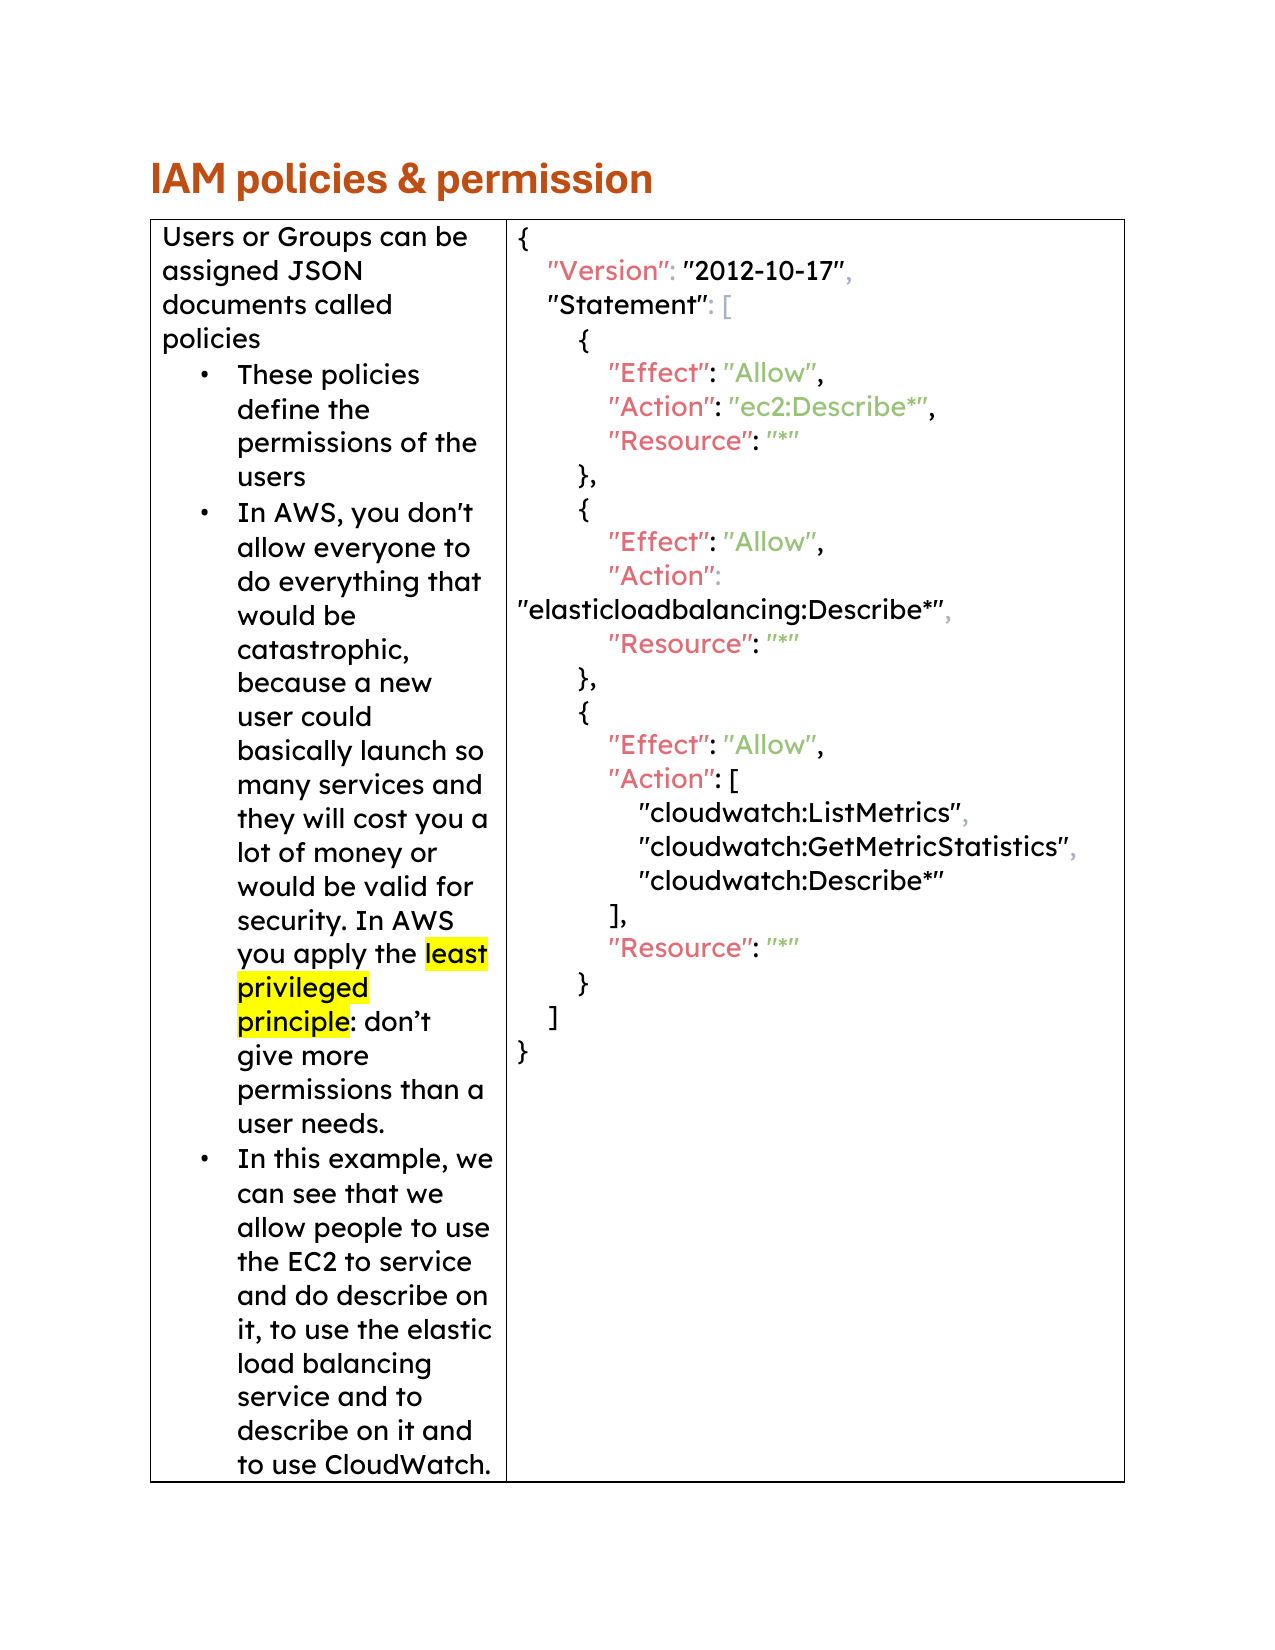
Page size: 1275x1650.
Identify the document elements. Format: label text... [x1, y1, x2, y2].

table_header { "Version": "2012-10-17", "Statement": [ { "Effect": "Allow", "Action": "ec2:Describe*", "Resource": "*" }, { "Effect": "Allow", "Action": "elasticloadbalancing:Describe*", "Resource": "*" }, { "Effect": "Allow", "Action": [ "cloudwatch:ListMetrics", "cloudwatch:GetMetricStatistics", "cloudwatch:Describe*" ], "Resource": "*" } ] } [507, 220, 1124, 1481]
table_header Users or Groups can be assigned JSON documents called policies These policies define the permissions of the users In AWS, you don't allow everyone to do everything that would be catastrophic, because a new user could basically launch so many services and they will cost you a lot of money or would be valid for security. In AWS you apply the least privileged principle: don’t give more permissions than a user needs. In this example, we can see that we allow people to use the EC2 to service and do describe on it, to use the elastic load balancing service and to describe on it and to use CloudWatch. [151, 220, 506, 1481]
subtitle IAM policies & permission [150, 150, 1125, 206]
